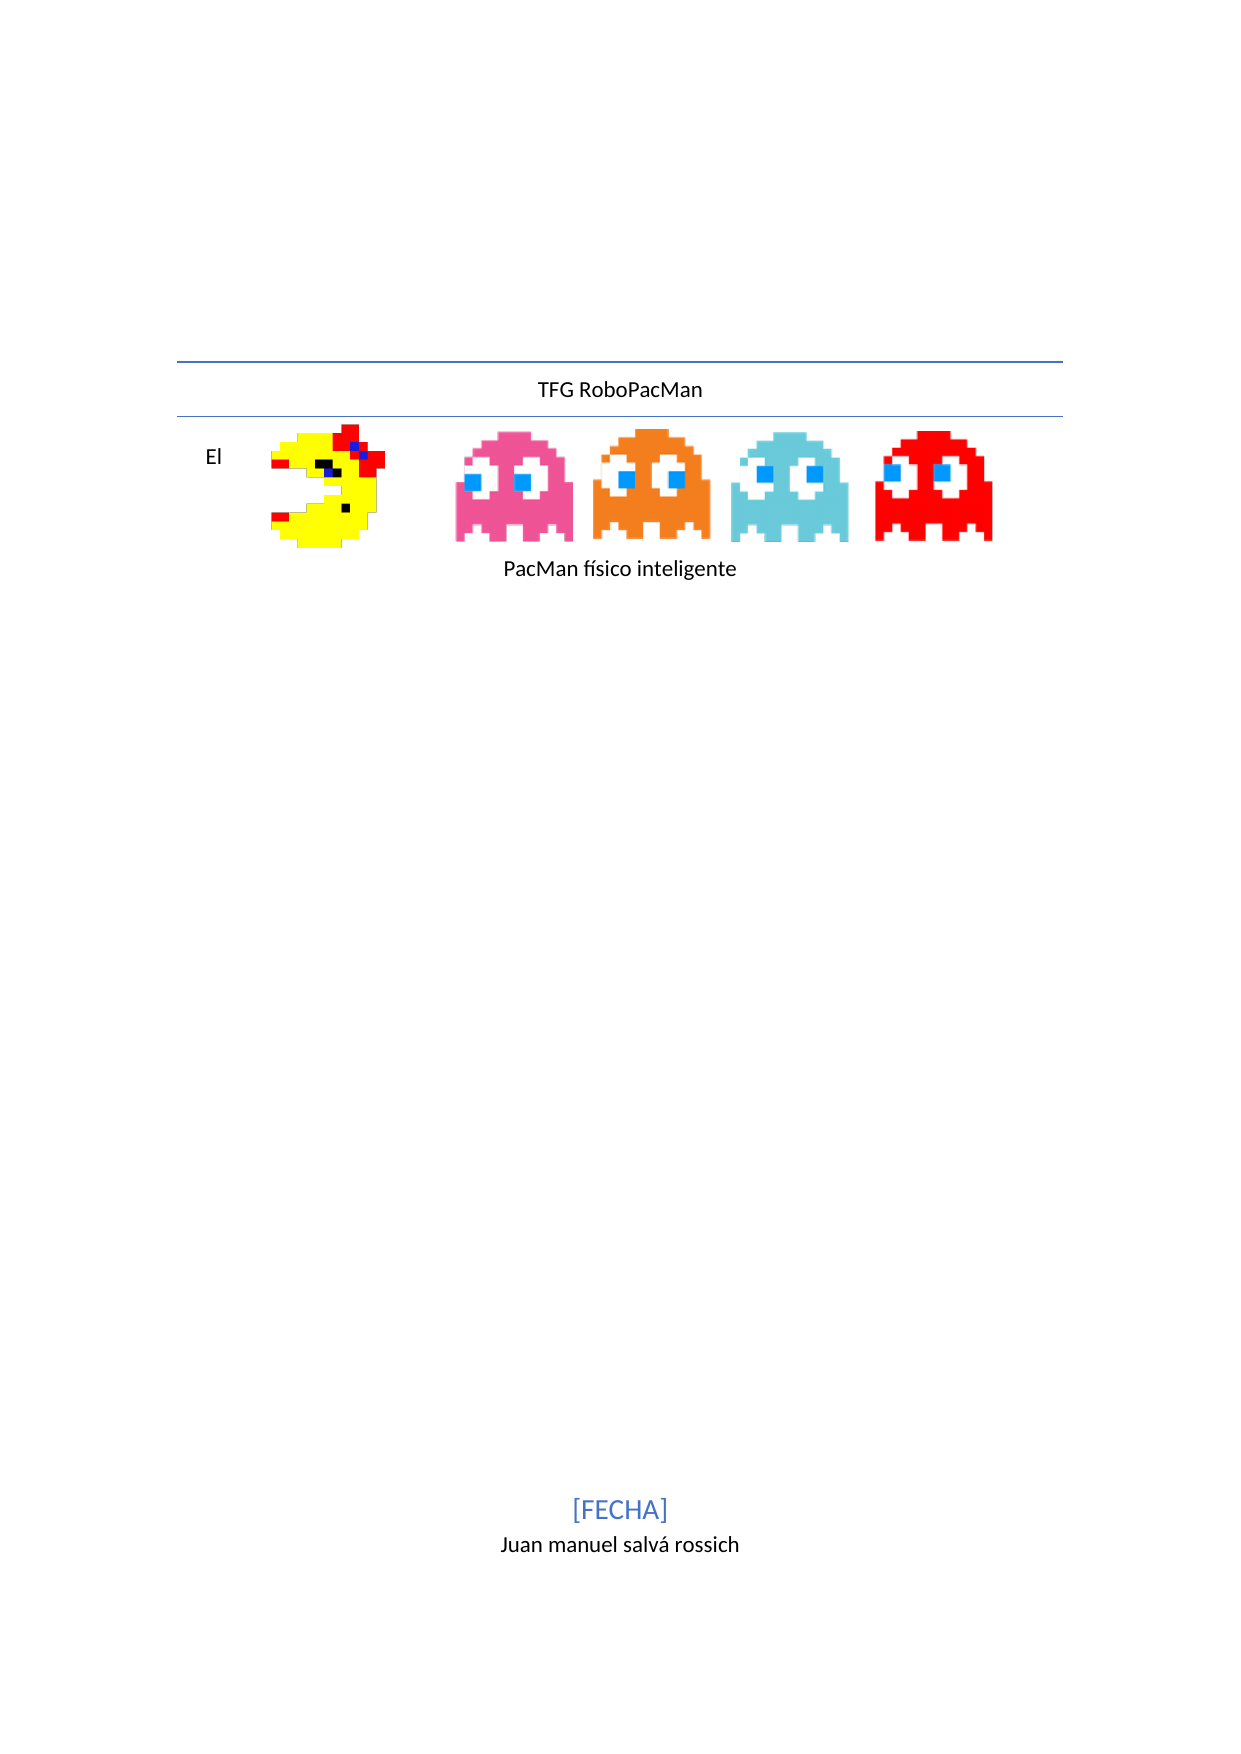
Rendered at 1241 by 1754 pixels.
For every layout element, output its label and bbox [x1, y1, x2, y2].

picture [263, 417, 992, 552]
